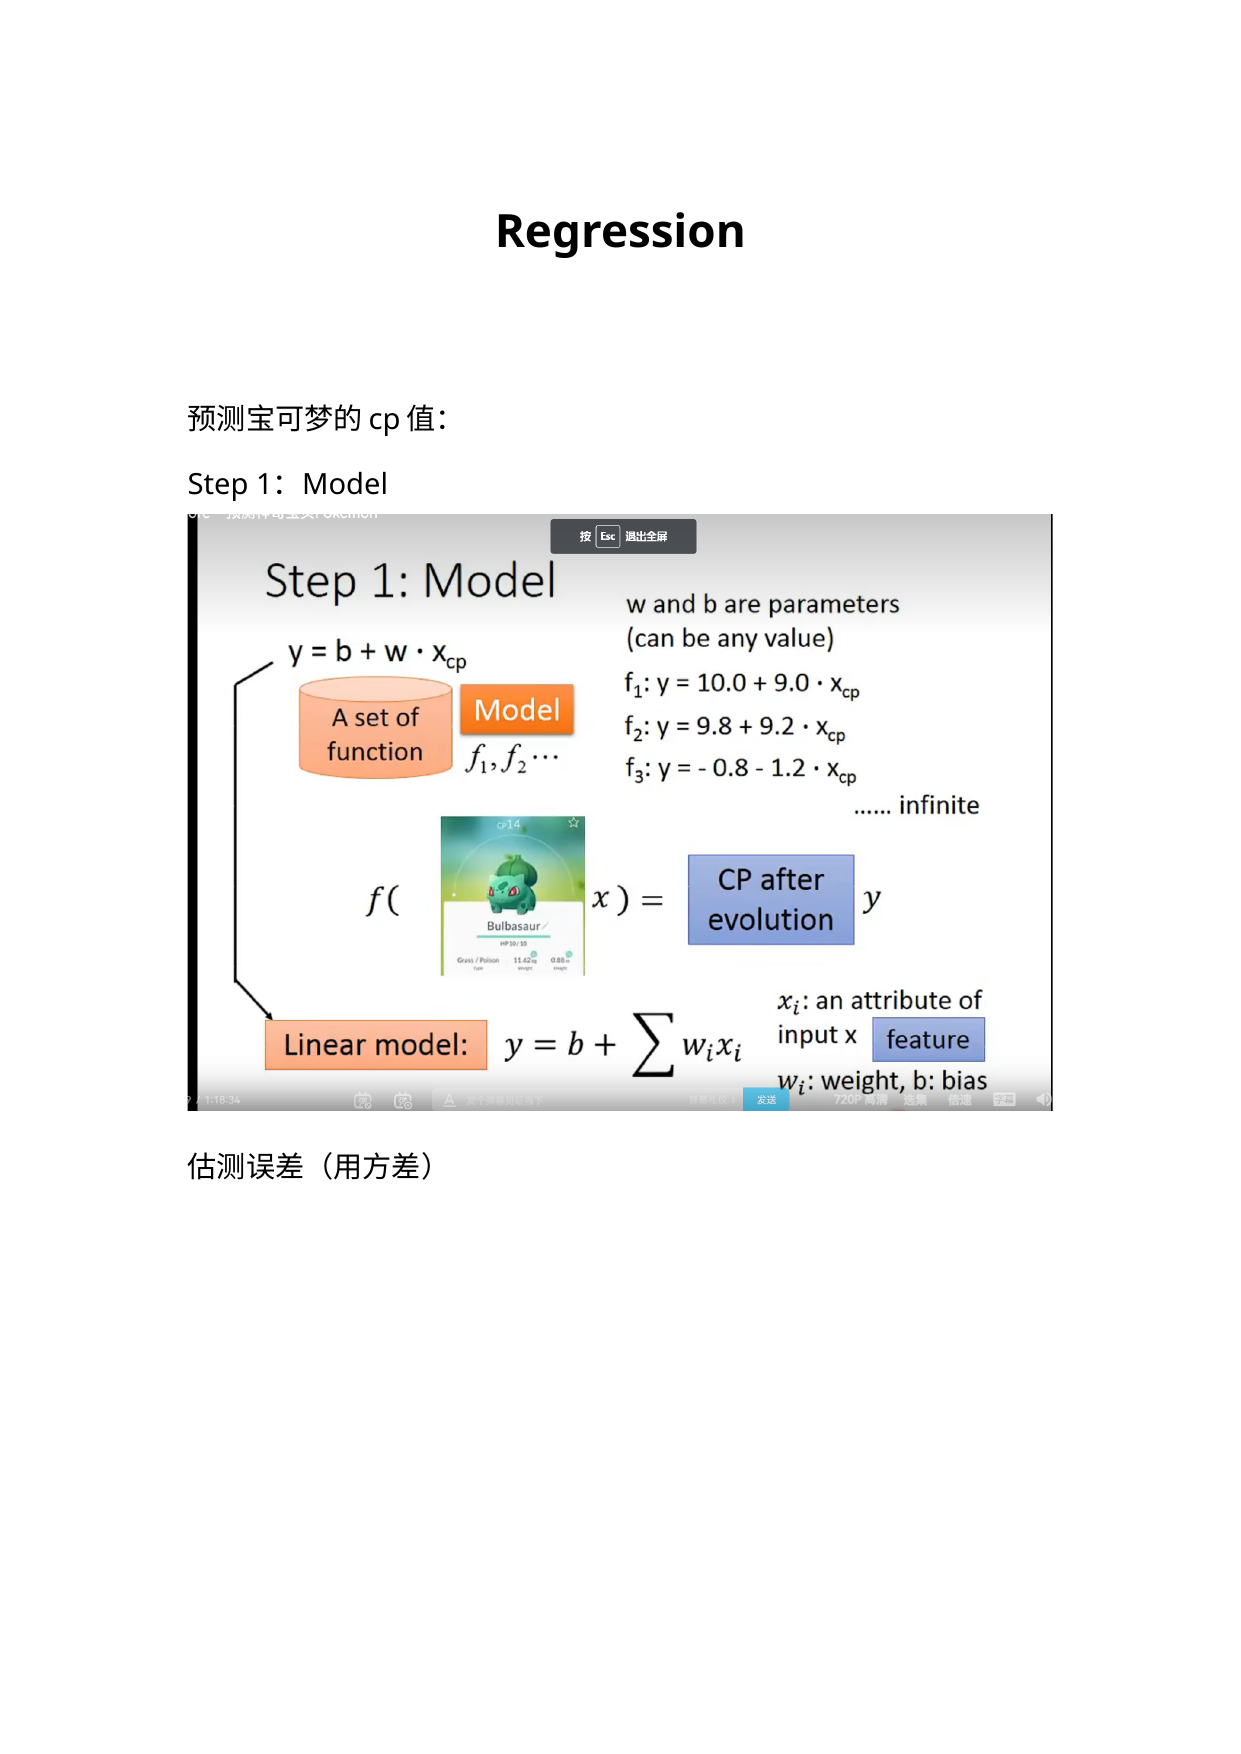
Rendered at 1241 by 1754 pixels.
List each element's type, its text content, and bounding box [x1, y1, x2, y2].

text 预测宝可梦的cp值： [187, 385, 1053, 450]
text 估测误差（用方差） [187, 1132, 1053, 1197]
picture [187, 514, 1053, 1111]
text Step 1：Model [187, 450, 1053, 514]
subtitle Regression [187, 197, 1053, 262]
